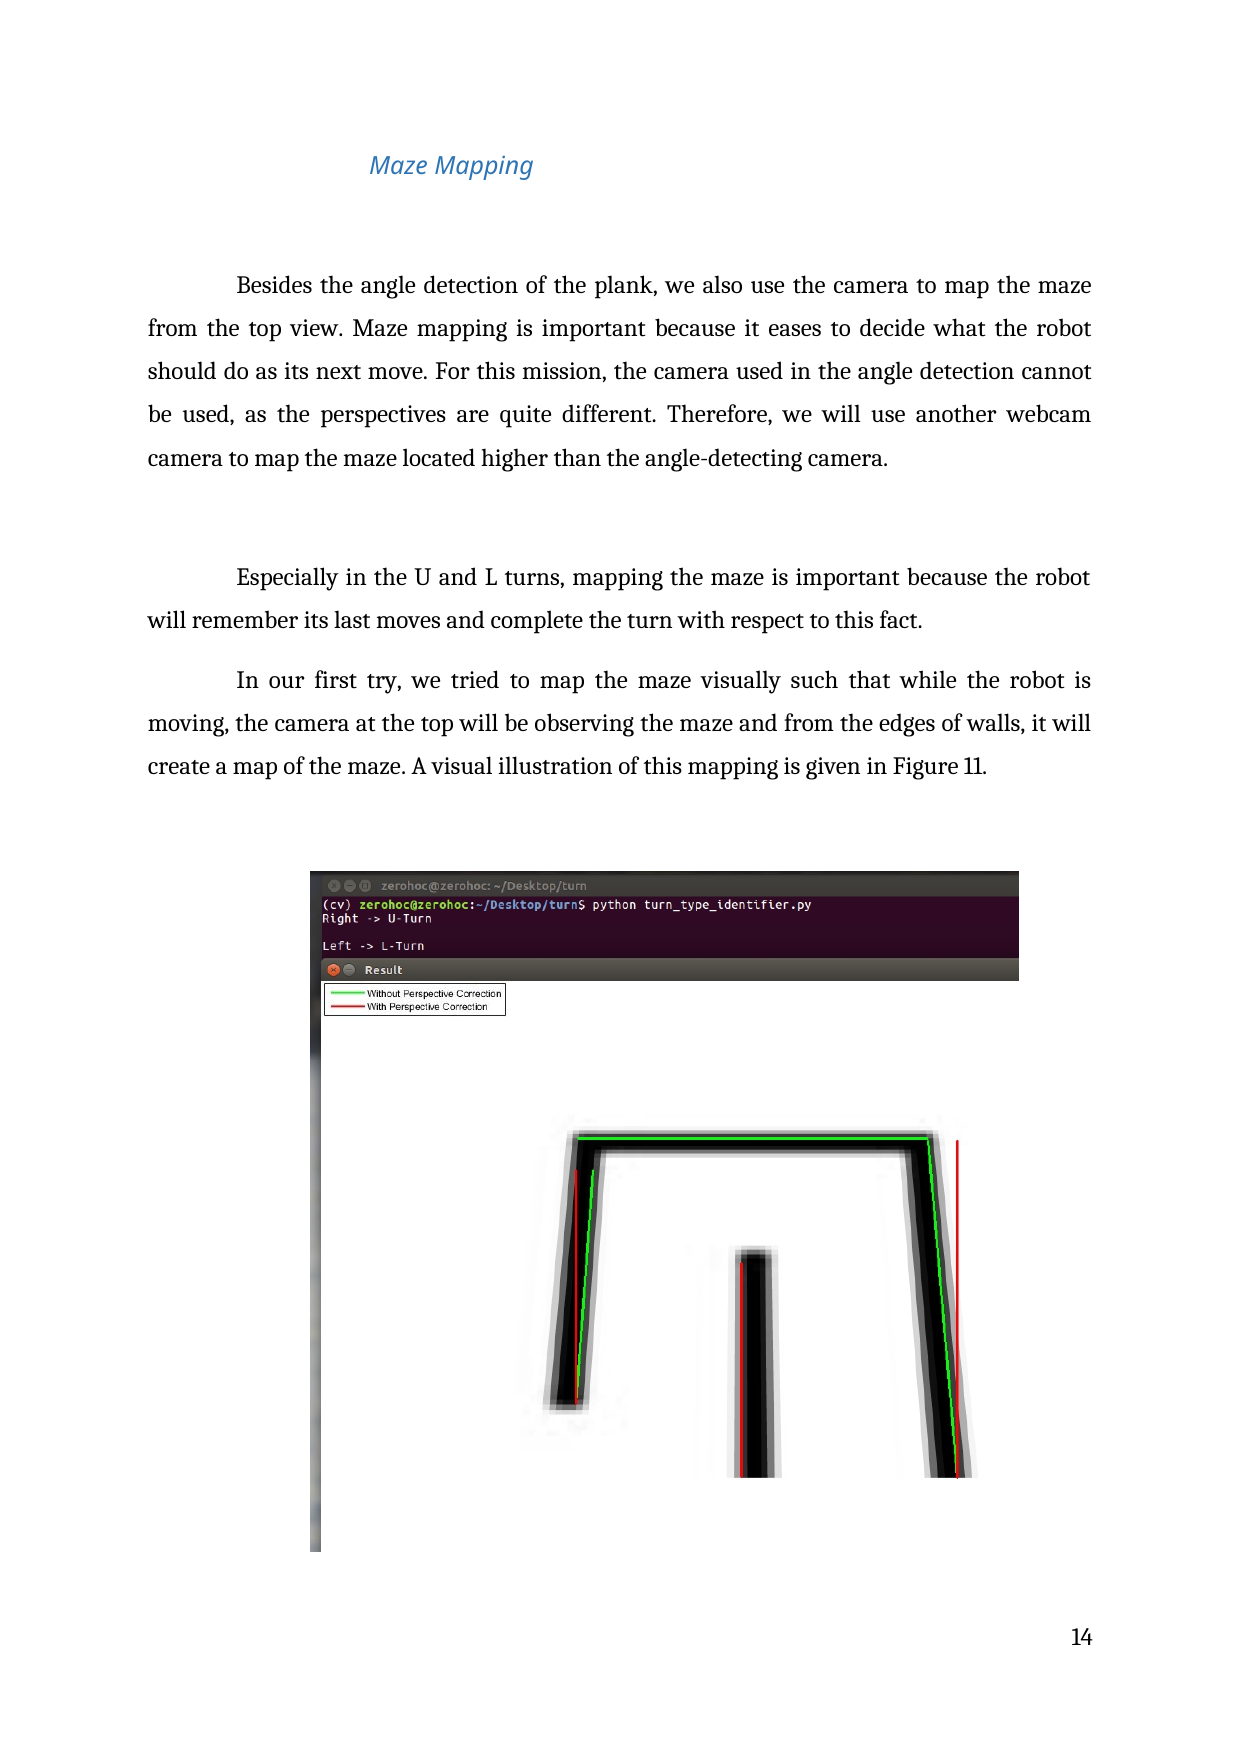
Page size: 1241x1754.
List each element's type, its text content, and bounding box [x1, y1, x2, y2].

text Besides the angle detection of the plank, we also use the camera to map the maze from the top view. Maze mapping is important because it eases to decide what the robot should do as its next move. For this mission, the camera used in the angle detection cannot be used, as the perspectives are quite different. Therefore, we will use another webcam camera to map the maze located higher than the angle-detecting camera. [148, 271, 1093, 472]
subtitle Maze Mapping [295, 148, 1093, 182]
picture [310, 871, 1019, 1552]
text In our first try, we tried to map the maze visually such that while the robot is moving, the camera at the top will be observing the maze and from the edges of walls, it will create a map of the maze. A visual illustration of this mapping is given in Figure 11. [148, 666, 1093, 781]
text Especially in the U and L turns, mapping the maze is important because the robot will remember its last moves and complete the turn with respect to this fact. [148, 563, 1093, 635]
